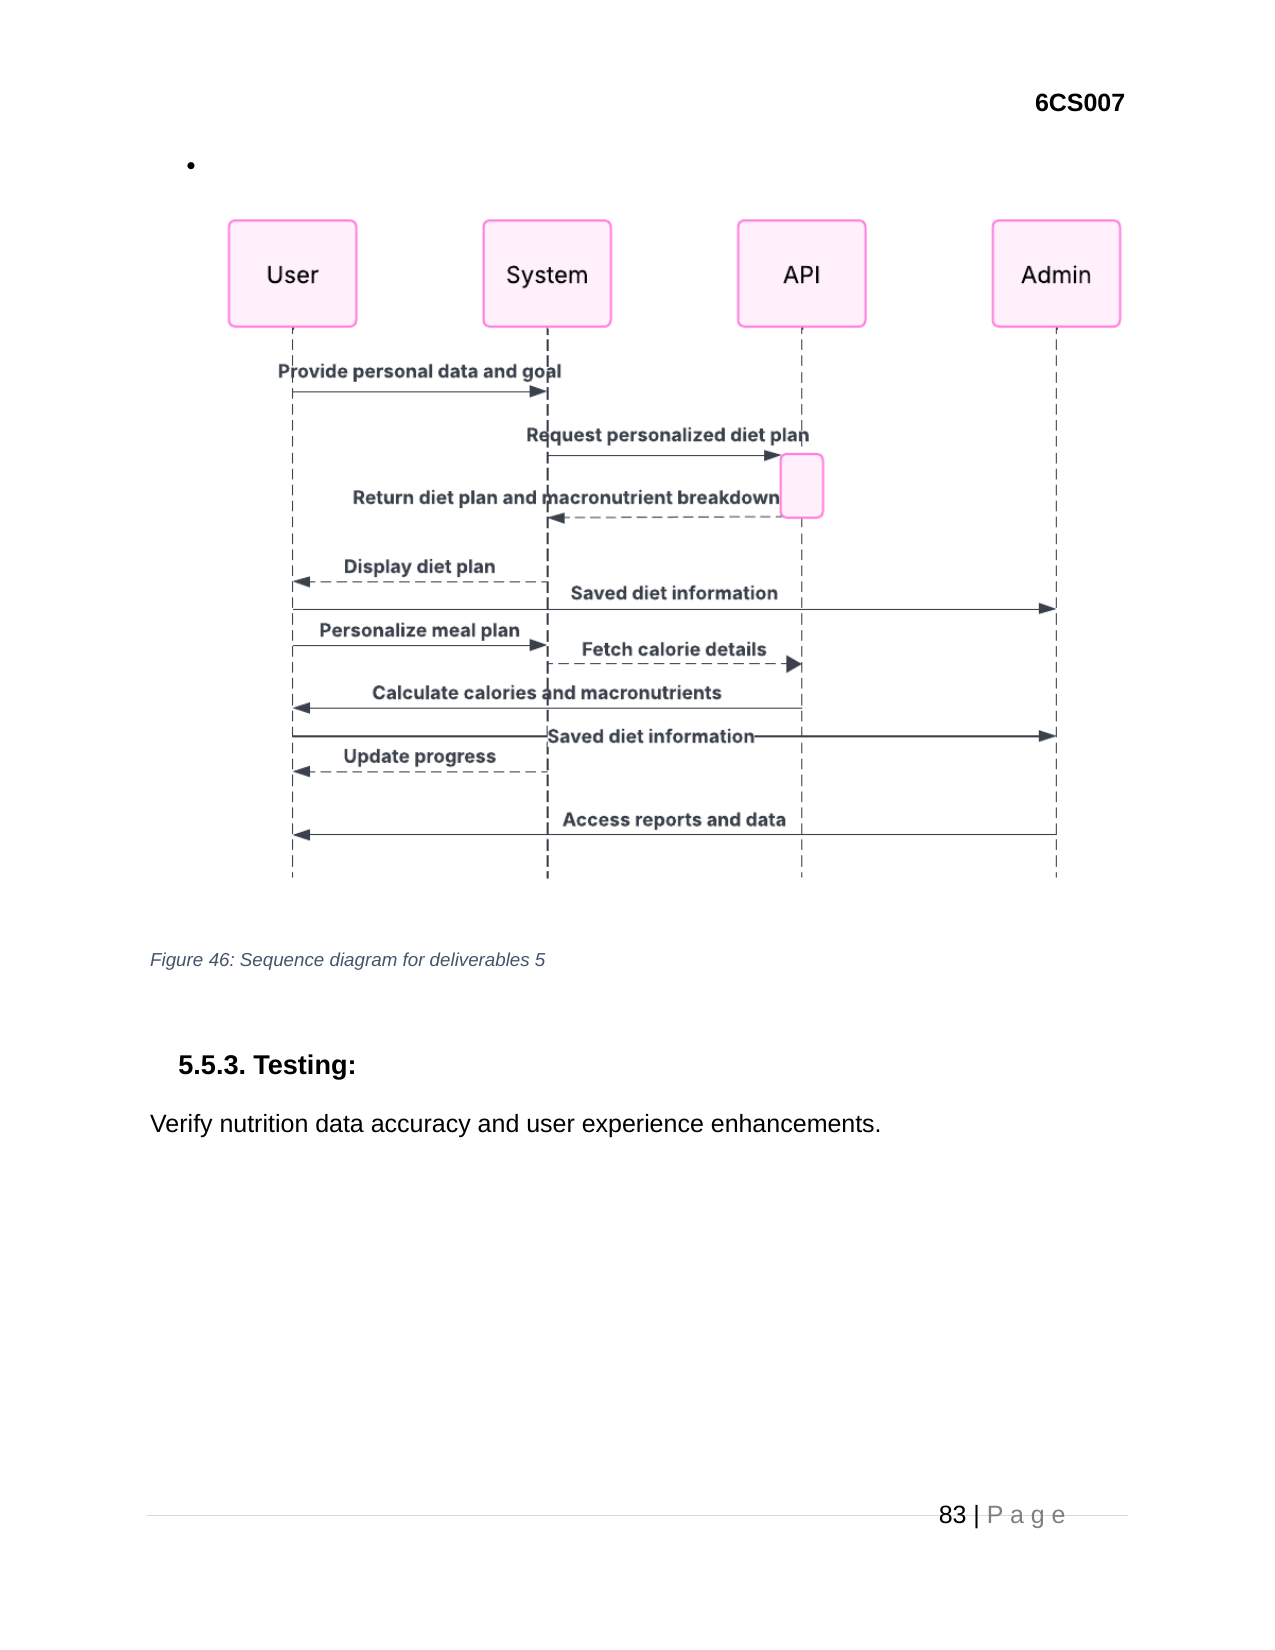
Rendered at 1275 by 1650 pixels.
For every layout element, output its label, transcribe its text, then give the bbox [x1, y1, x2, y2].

picture [187, 178, 1163, 920]
text Figure 46: Sequence diagram for deliverables 5 [150, 949, 1125, 971]
subtitle Testing: [178, 1049, 1125, 1081]
text Verify nutrition data accuracy and user experience enhancements. [150, 1109, 1125, 1137]
